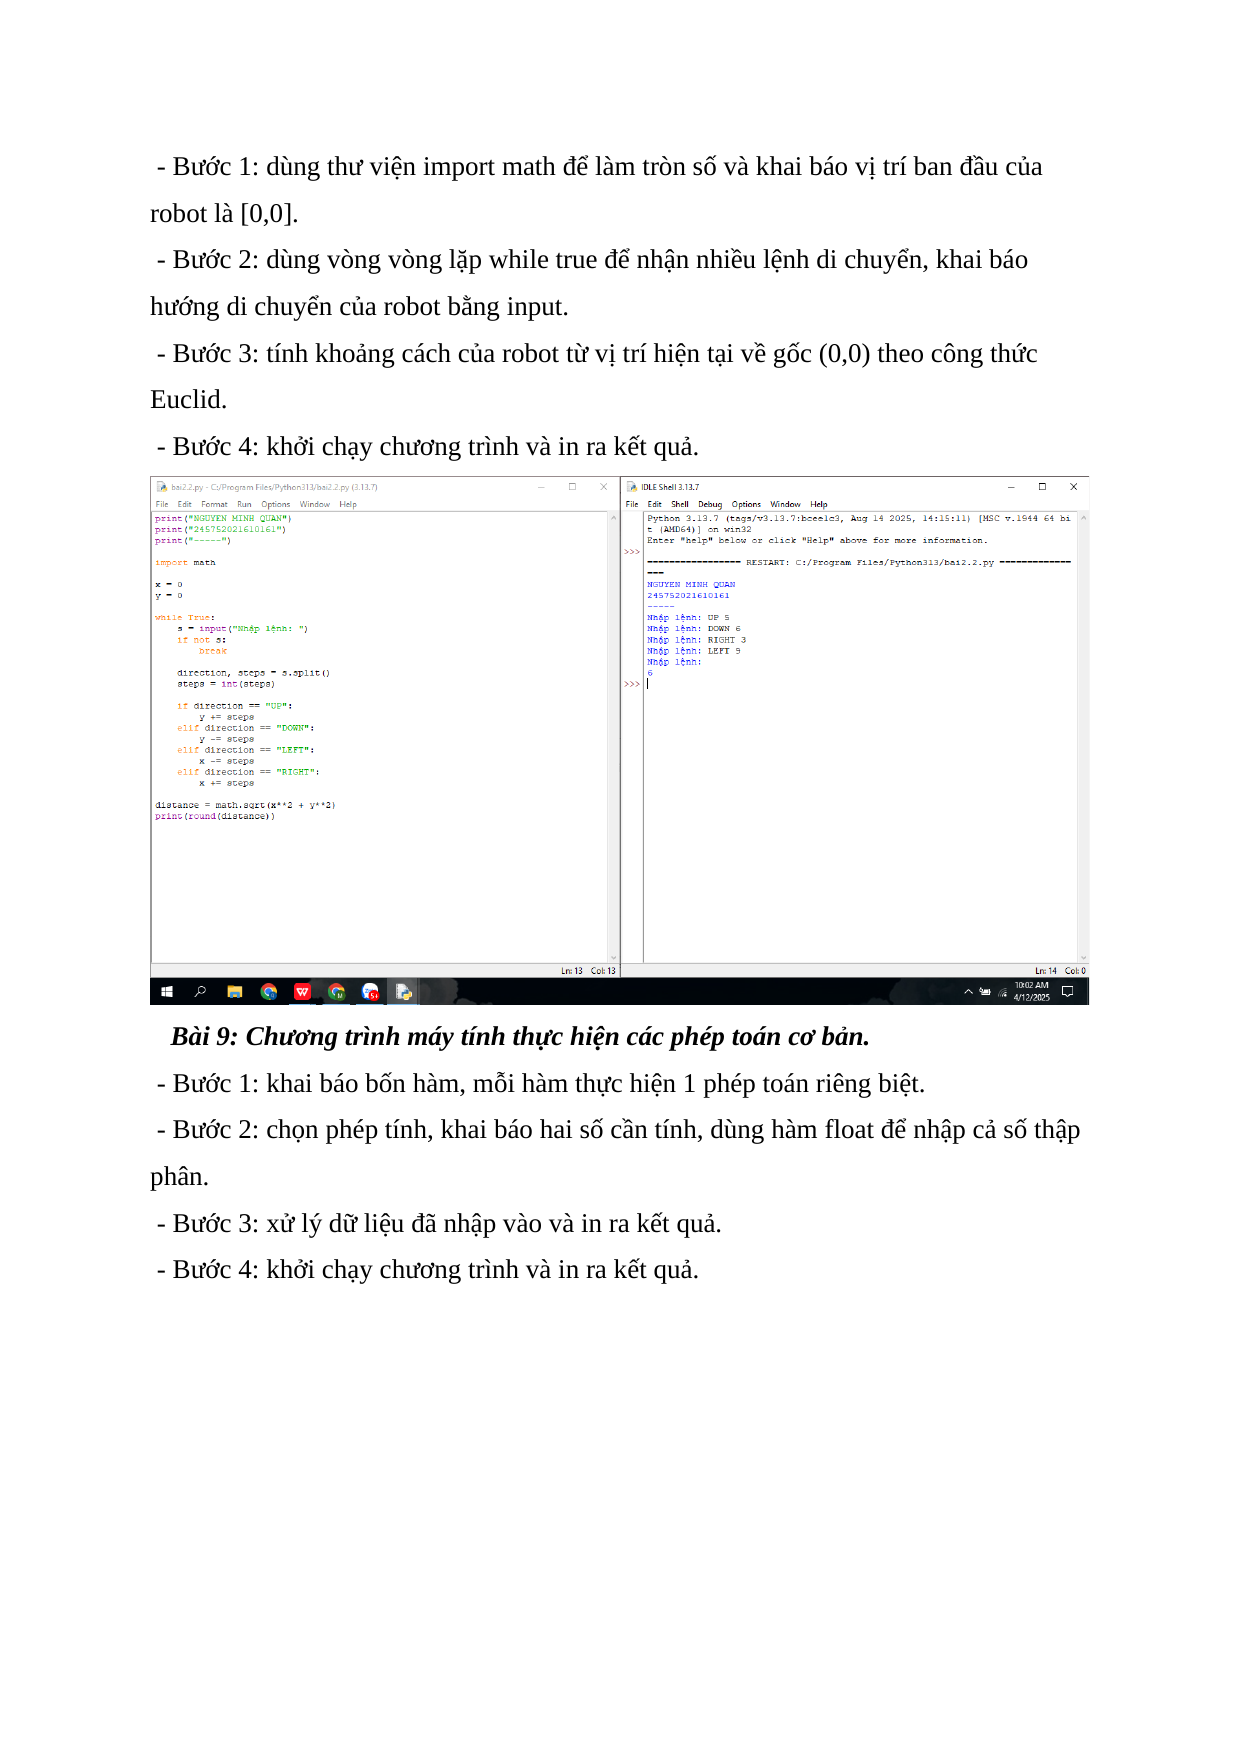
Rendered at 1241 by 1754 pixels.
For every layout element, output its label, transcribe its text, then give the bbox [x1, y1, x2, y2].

text - Bước 2: dùng vòng vòng lặp while true để nhận nhiều lệnh di chuyển, khai báo hướng di chuyển của robot bằng input. [150, 243, 1090, 321]
text - Bước 4: khởi chạy chương trình và in ra kết quả. [150, 1253, 1090, 1285]
text - Bước 4: khởi chạy chương trình và in ra kết quả. [150, 430, 1090, 461]
picture [150, 476, 1090, 1005]
text - Bước 2: chọn phép tính, khai báo hai số cần tính, dùng hàm float để nhập cả số thập phân. [150, 1113, 1090, 1191]
text - Bước 3: xử lý dữ liệu đã nhập vào và in ra kết quả. [150, 1207, 1090, 1238]
text - Bước 3: tính khoảng cách của robot từ vị trí hiện tại về gốc (0,0) theo công thức Euclid. [150, 337, 1090, 414]
text - Bước 1: dùng thư viện import math để làm tròn số và khai báo vị trí ban đầu của robot là [0,0]. [150, 150, 1090, 228]
text - Bước 1: khai báo bốn hàm, mỗi hàm thực hiện 1 phép toán riêng biệt. [150, 1067, 1090, 1098]
text Bài 9: Chương trình máy tính thực hiện các phép toán cơ bản. [150, 1020, 1090, 1051]
